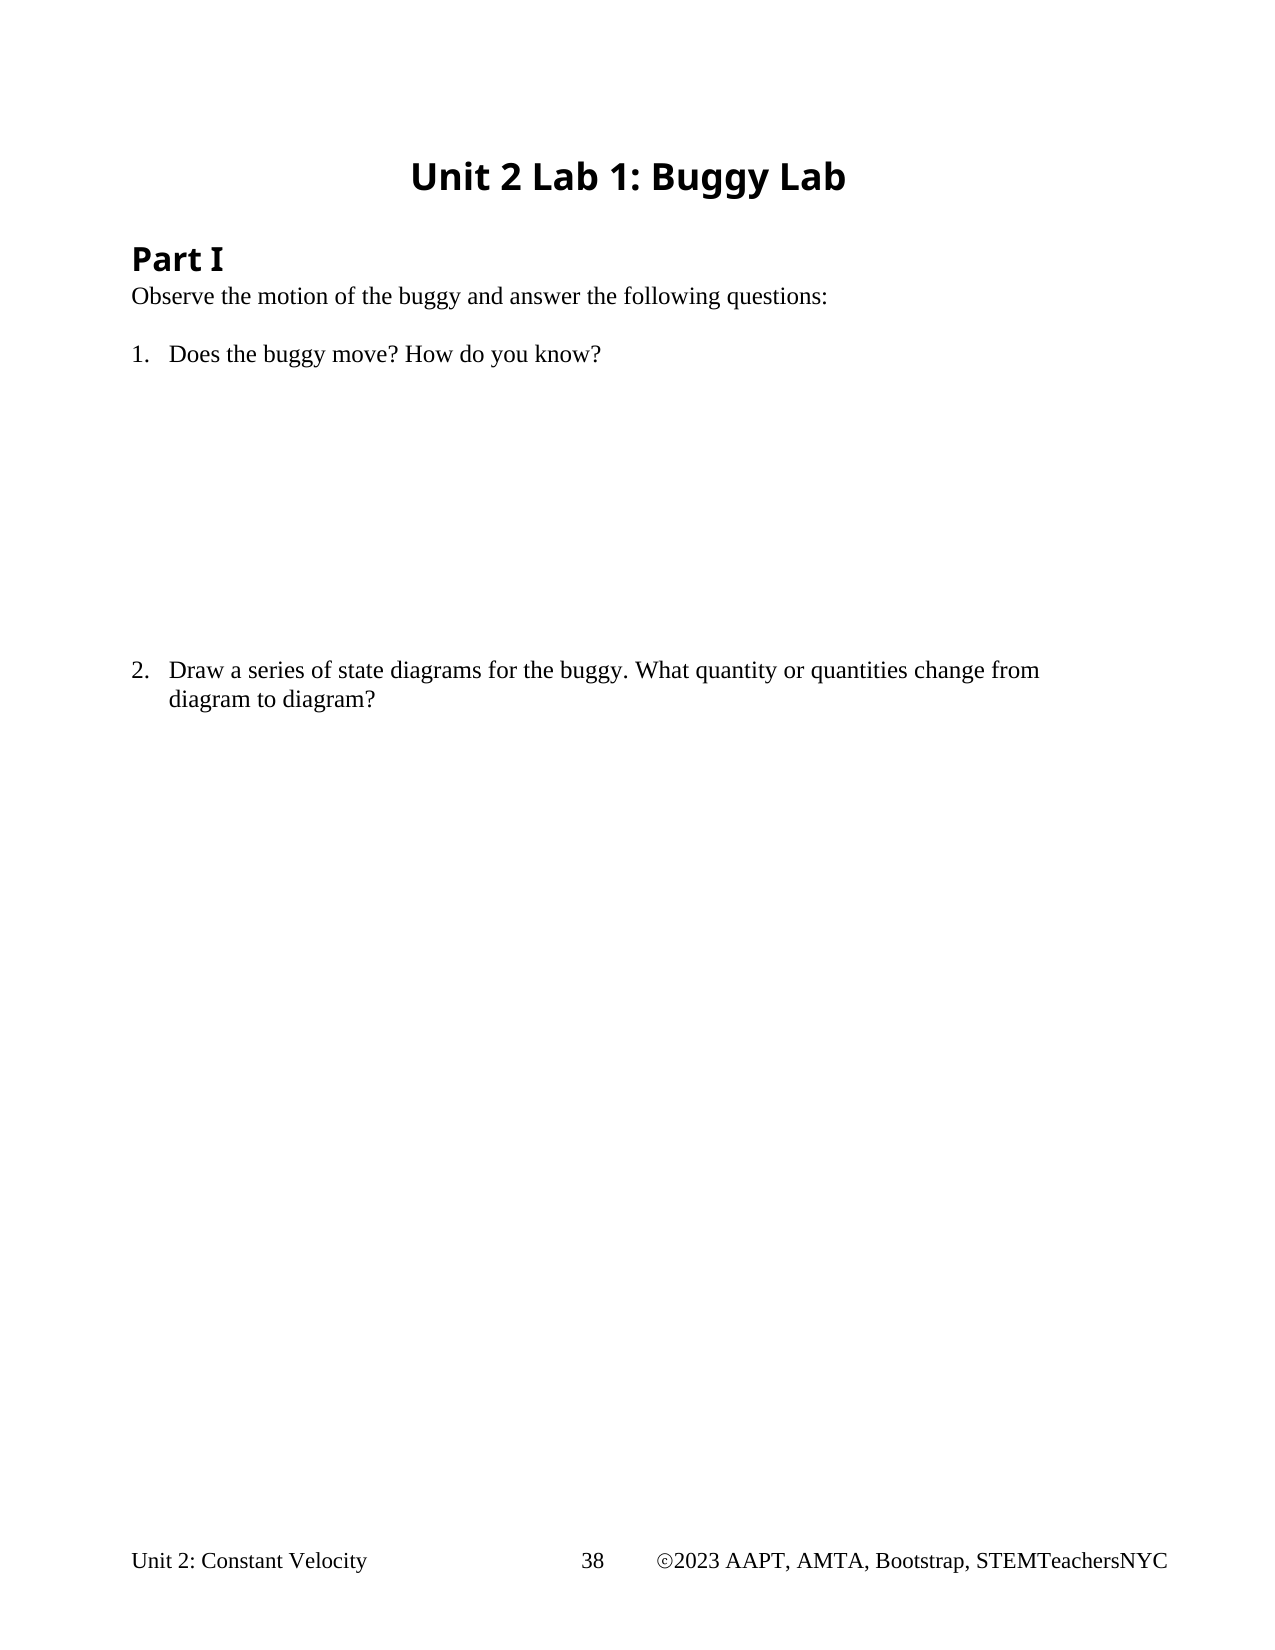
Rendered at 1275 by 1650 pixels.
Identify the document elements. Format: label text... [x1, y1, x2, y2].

list Draw a series of state diagrams for the buggy. What quantity or quantities change from diagram to diagram? [131, 655, 1125, 713]
text Observe the motion of the buggy and answer the following questions: [131, 281, 1125, 310]
list Does the buggy move? How do you know? [131, 339, 1125, 368]
text Part I [131, 236, 1125, 281]
subtitle Unit 2 Lab 1: Buggy Lab [131, 150, 1125, 201]
